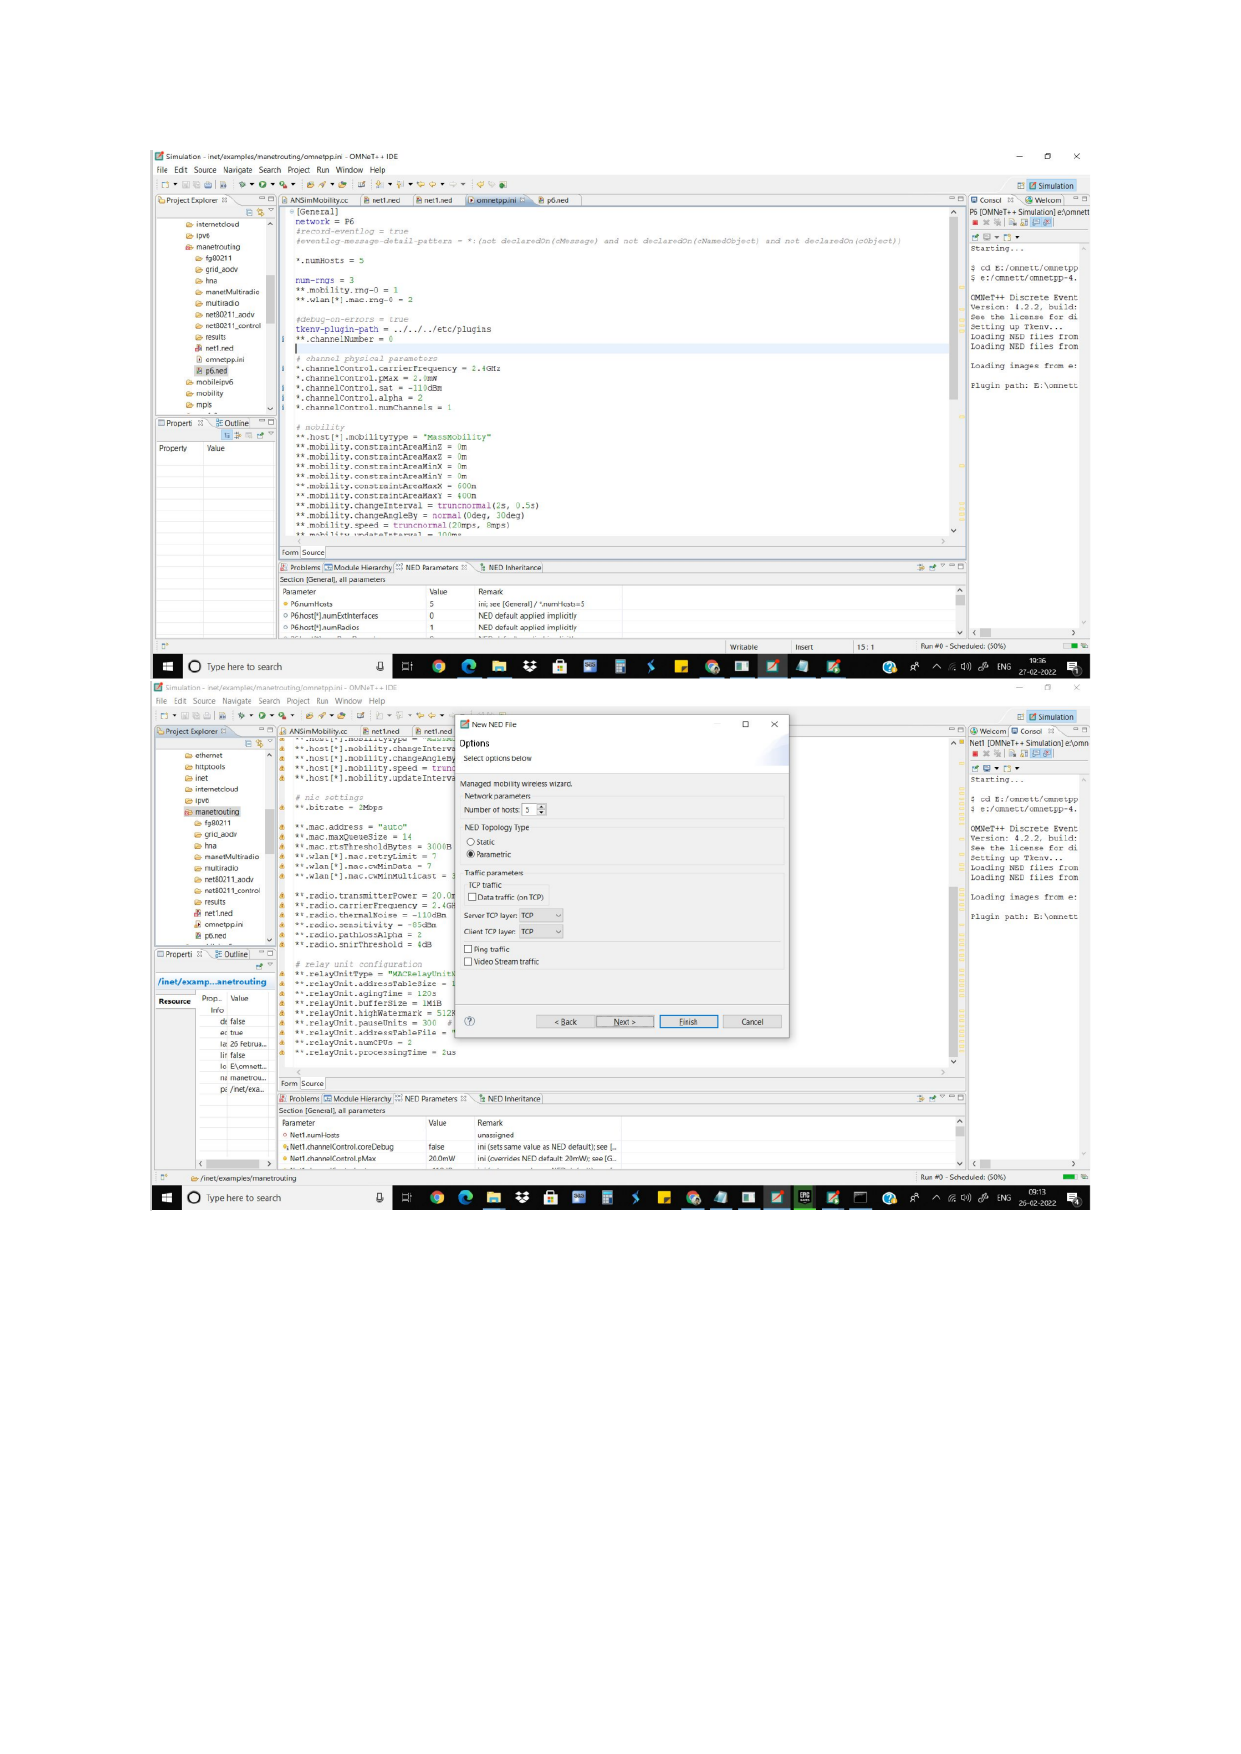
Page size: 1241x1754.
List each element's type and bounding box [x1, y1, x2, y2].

picture [150, 681, 1091, 1211]
picture [150, 150, 1091, 679]
